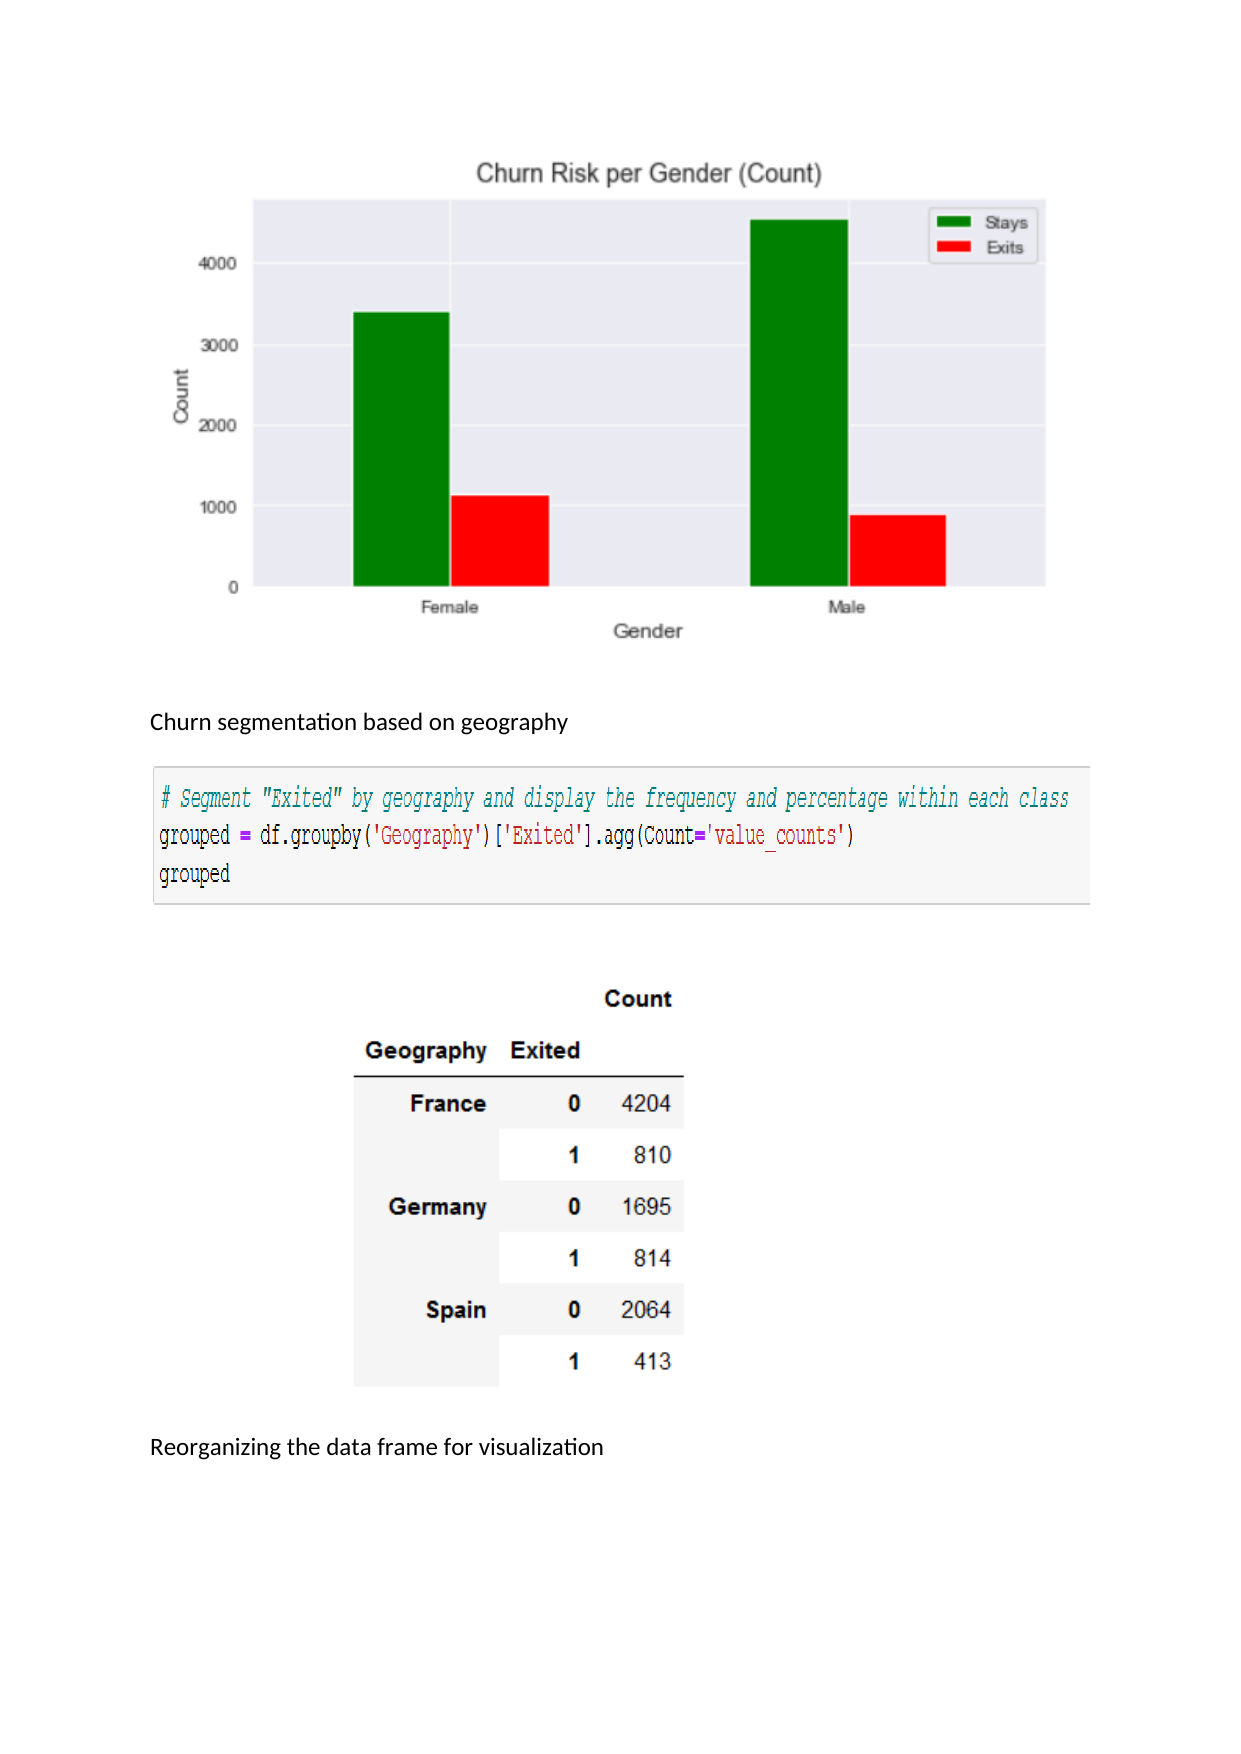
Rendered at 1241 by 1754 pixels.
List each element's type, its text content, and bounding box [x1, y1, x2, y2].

text Churn segmentation based on geography [150, 707, 1090, 737]
picture [150, 150, 1091, 688]
text Reorganizing the data frame for visualization [150, 1431, 1090, 1461]
picture [150, 756, 1091, 925]
picture [351, 943, 889, 1412]
